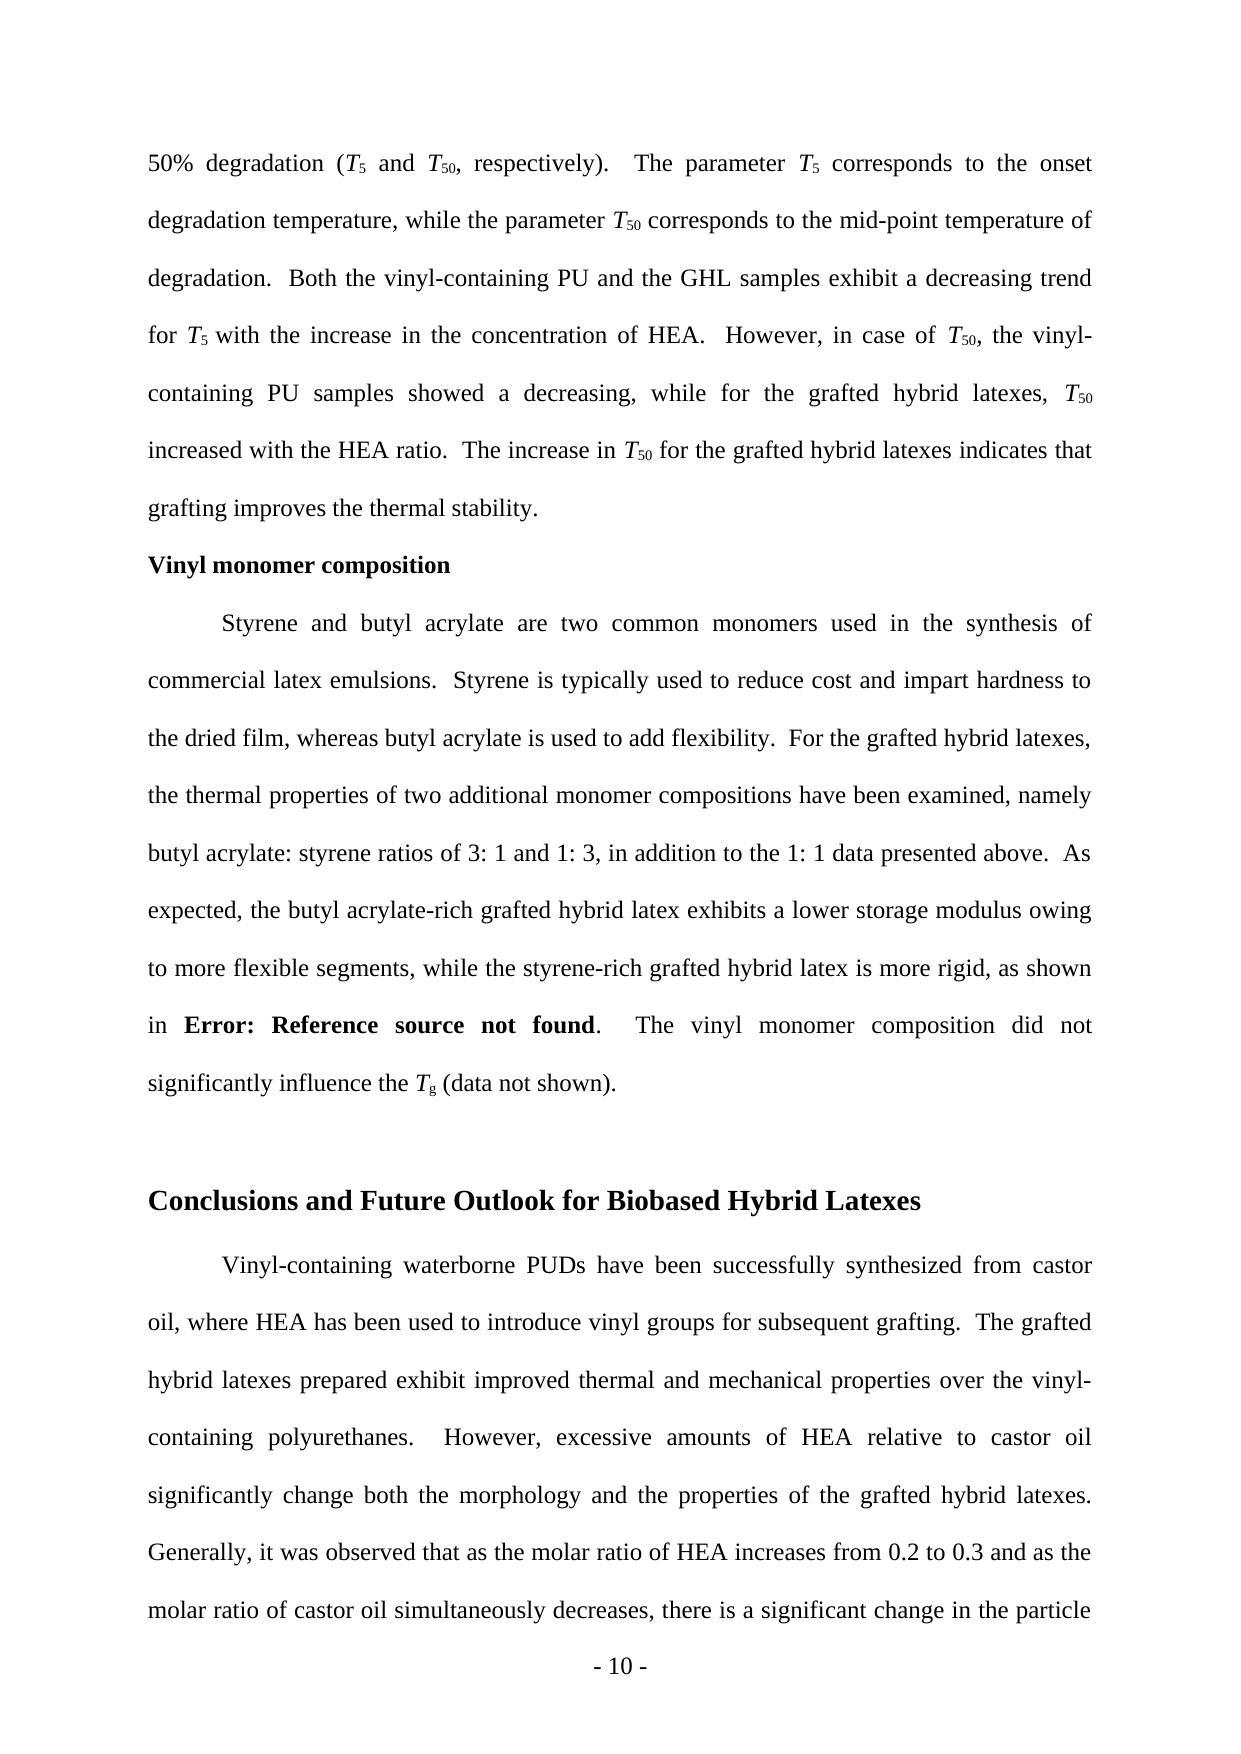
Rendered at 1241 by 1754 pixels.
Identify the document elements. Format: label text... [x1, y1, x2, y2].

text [148, 148, 1093, 521]
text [148, 1250, 1093, 1623]
text Vinyl monomer composition [148, 550, 1093, 579]
text Conclusions and Future Outlook for Biobased Hybrid Latexes [148, 1183, 1093, 1216]
